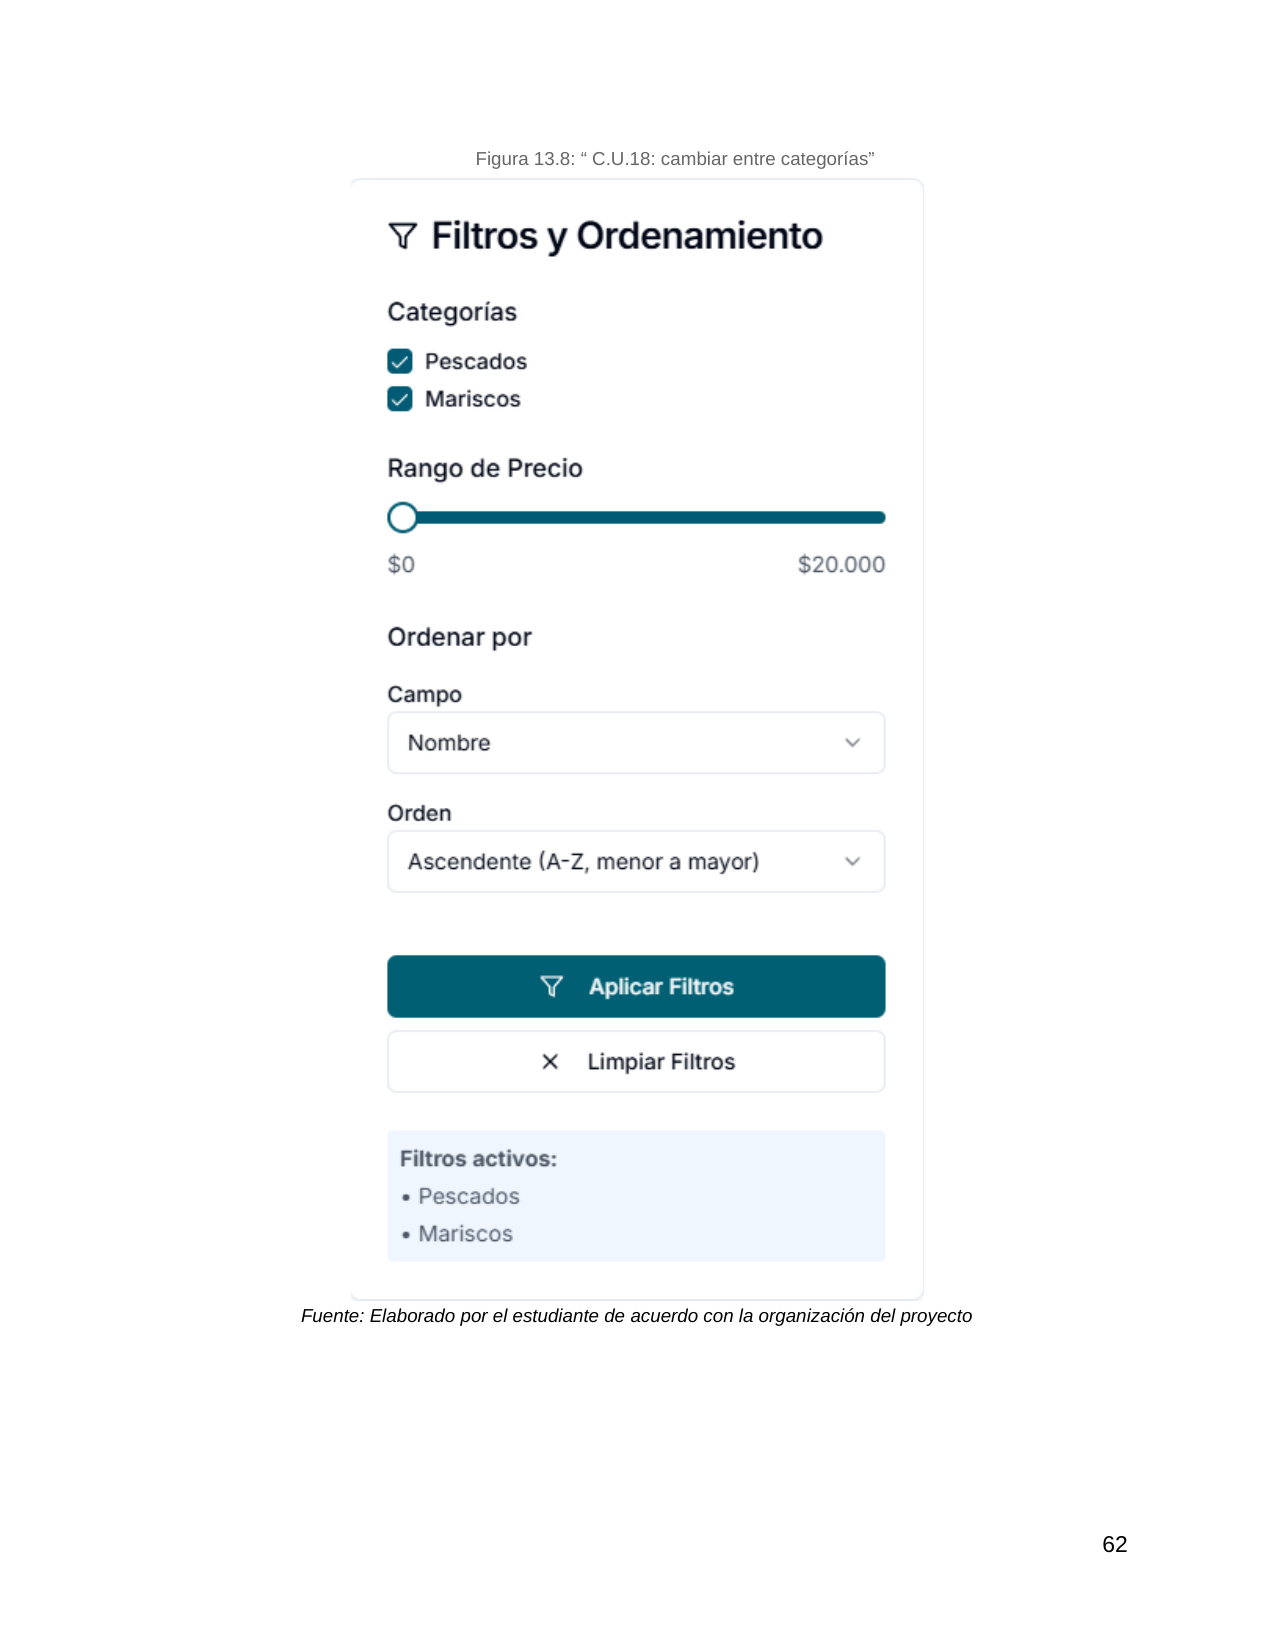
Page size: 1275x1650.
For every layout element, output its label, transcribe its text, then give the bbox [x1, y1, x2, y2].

subtitle Figura 13.8: “ C.U.18: cambiar entre categorías” [223, 148, 1127, 169]
text Fuente: Elaborado por el estudiante de acuerdo con la organización del proyecto [148, 1305, 1127, 1326]
picture [350, 177, 925, 1301]
